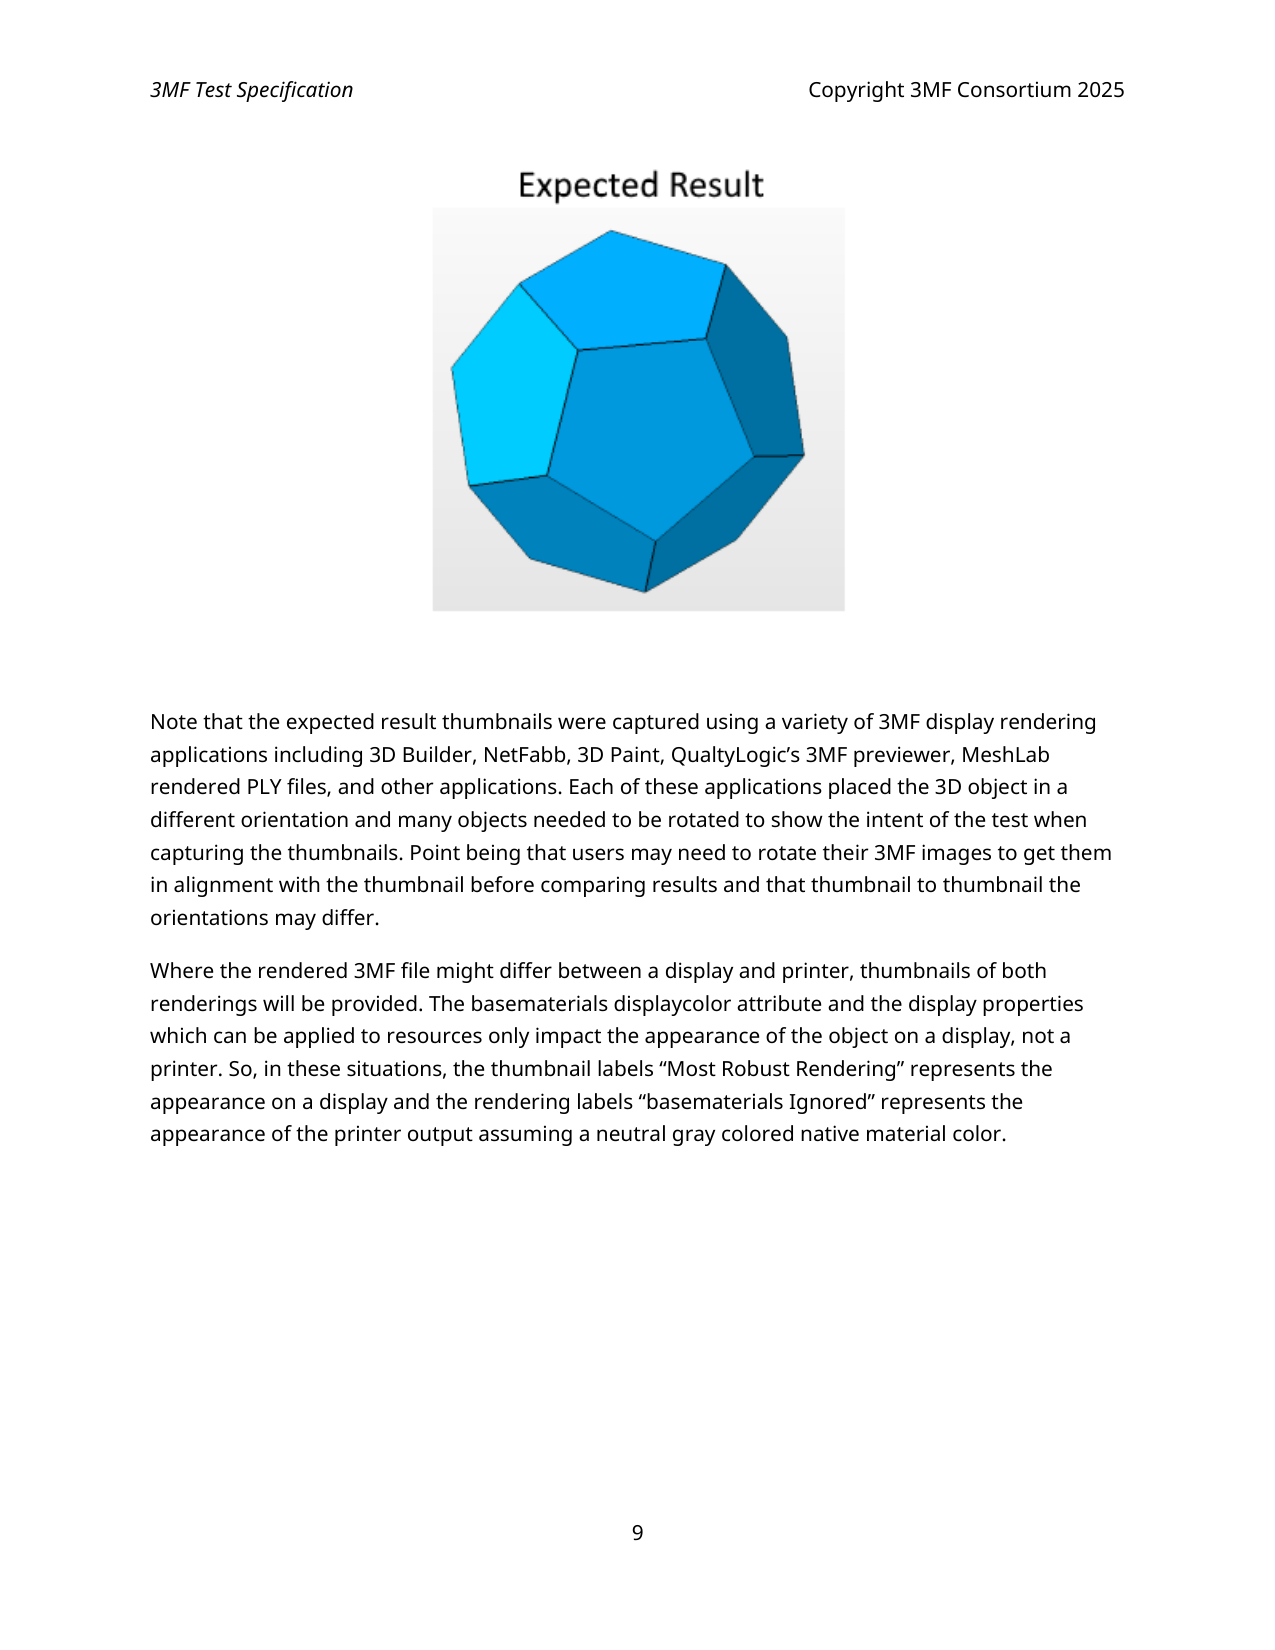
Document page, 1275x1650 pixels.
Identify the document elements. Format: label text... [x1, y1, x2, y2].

text Note that the expected result thumbnails were captured using a variety of 3MF display rendering applications including 3D Builder, NetFabb, 3D Paint, QualtyLogic’s 3MF previewer, MeshLab rendered PLY files, and other applications. Each of these applications placed the 3D object in a different orientation and many objects needed to be rotated to show the intent of the test when capturing the thumbnails. Point being that users may need to rotate their 3MF images to get them in alignment with the thumbnail before comparing results and that thumbnail to thumbnail the orientations may differ. [150, 707, 1125, 931]
picture [398, 150, 877, 629]
text Where the rendered 3MF file might differ between a display and printer, thumbnails of both renderings will be provided. The basematerials displaycolor attribute and the display properties which can be applied to resources only impact the appearance of the object on a display, not a printer. So, in these situations, the thumbnail labels “Most Robust Rendering” represents the appearance on a display and the rendering labels “basematerials Ignored” represents the appearance of the printer output assuming a neutral gray colored native material color. [150, 956, 1125, 1148]
